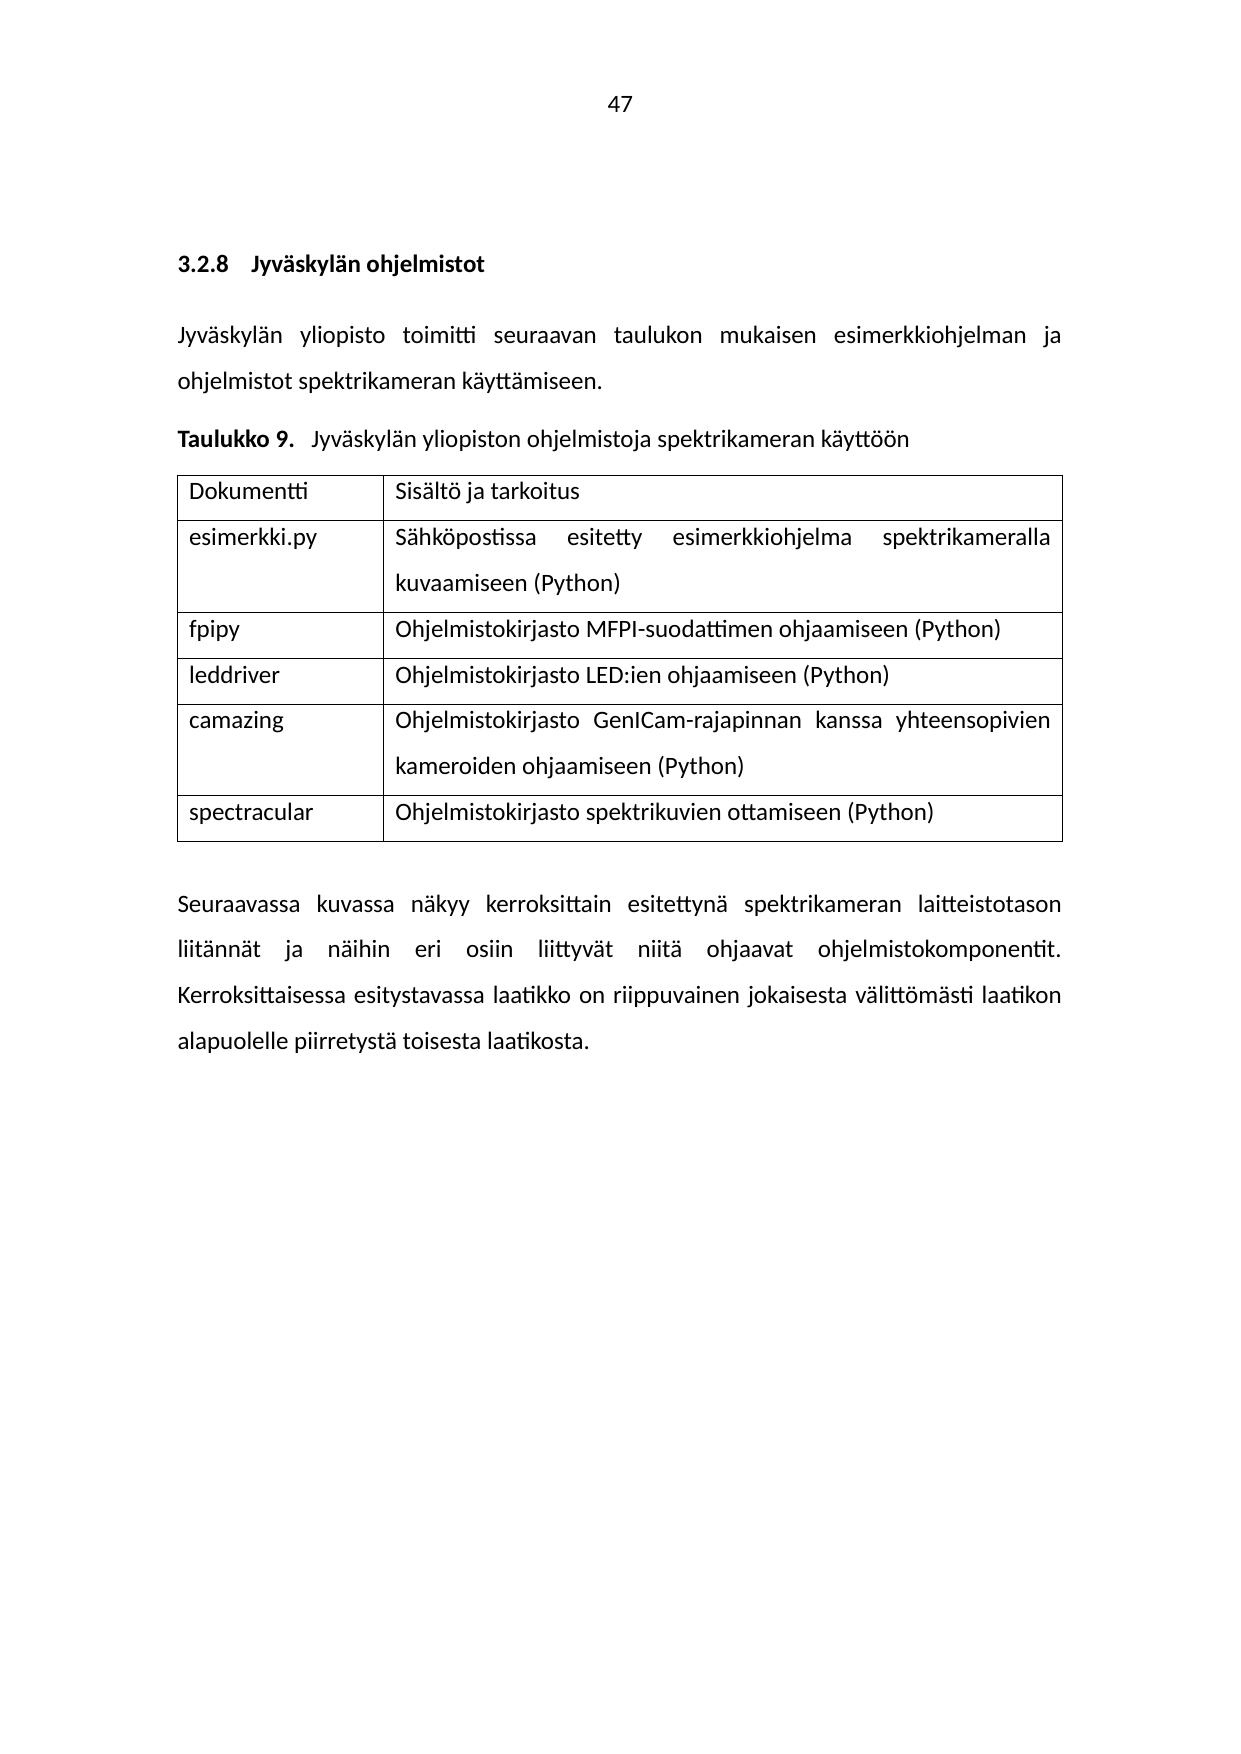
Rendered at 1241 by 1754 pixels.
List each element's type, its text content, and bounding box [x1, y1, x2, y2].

table_cell camazing [178, 705, 383, 795]
table_header Sisältö ja tarkoitus [384, 476, 1062, 520]
text Seuraavassa kuvassa näkyy kerroksittain esitettynä spektrikameran laitteistotason liitännät ja näihin eri osiin liittyvät niitä ohjaavat ohjelmistokomponentit. Kerroksittaisessa esitystavassa laatikko on riippuvainen jokaisesta välittömästi laatikon alapuolelle piirretystä toisesta laatikosta. [177, 888, 1063, 1055]
table_cell Ohjelmistokirjasto spektrikuvien ottamiseen (Python) [384, 796, 1062, 841]
table_cell fpipy [178, 613, 383, 658]
table_cell esimerkki.py [178, 521, 383, 612]
subtitle Jyväskylän ohjelmistot [177, 248, 1063, 279]
table_cell Ohjelmistokirjasto MFPI-suodattimen ohjaamiseen (Python) [384, 613, 1062, 658]
table_cell Ohjelmistokirjasto GenICam-rajapinnan kanssa yhteensopivien kameroiden ohjaamiseen (Python) [384, 705, 1062, 795]
table_cell leddriver [178, 659, 383, 703]
table_cell Sähköpostissa esitetty esimerkkiohjelma spektrikameralla kuvaamiseen (Python) [384, 521, 1062, 612]
table_cell Ohjelmistokirjasto LED:ien ohjaamiseen (Python) [384, 659, 1062, 703]
text Jyväskylän yliopisto toimitti seuraavan taulukon mukaisen esimerkkiohjelman ja ohjelmistot spektrikameran käyttämiseen. [177, 319, 1063, 395]
text Taulukko 9. Jyväskylän yliopiston ohjelmistoja spektrikameran käyttöön [177, 423, 1063, 454]
table_cell spectracular [178, 796, 383, 841]
table_header Dokumentti [178, 476, 383, 520]
